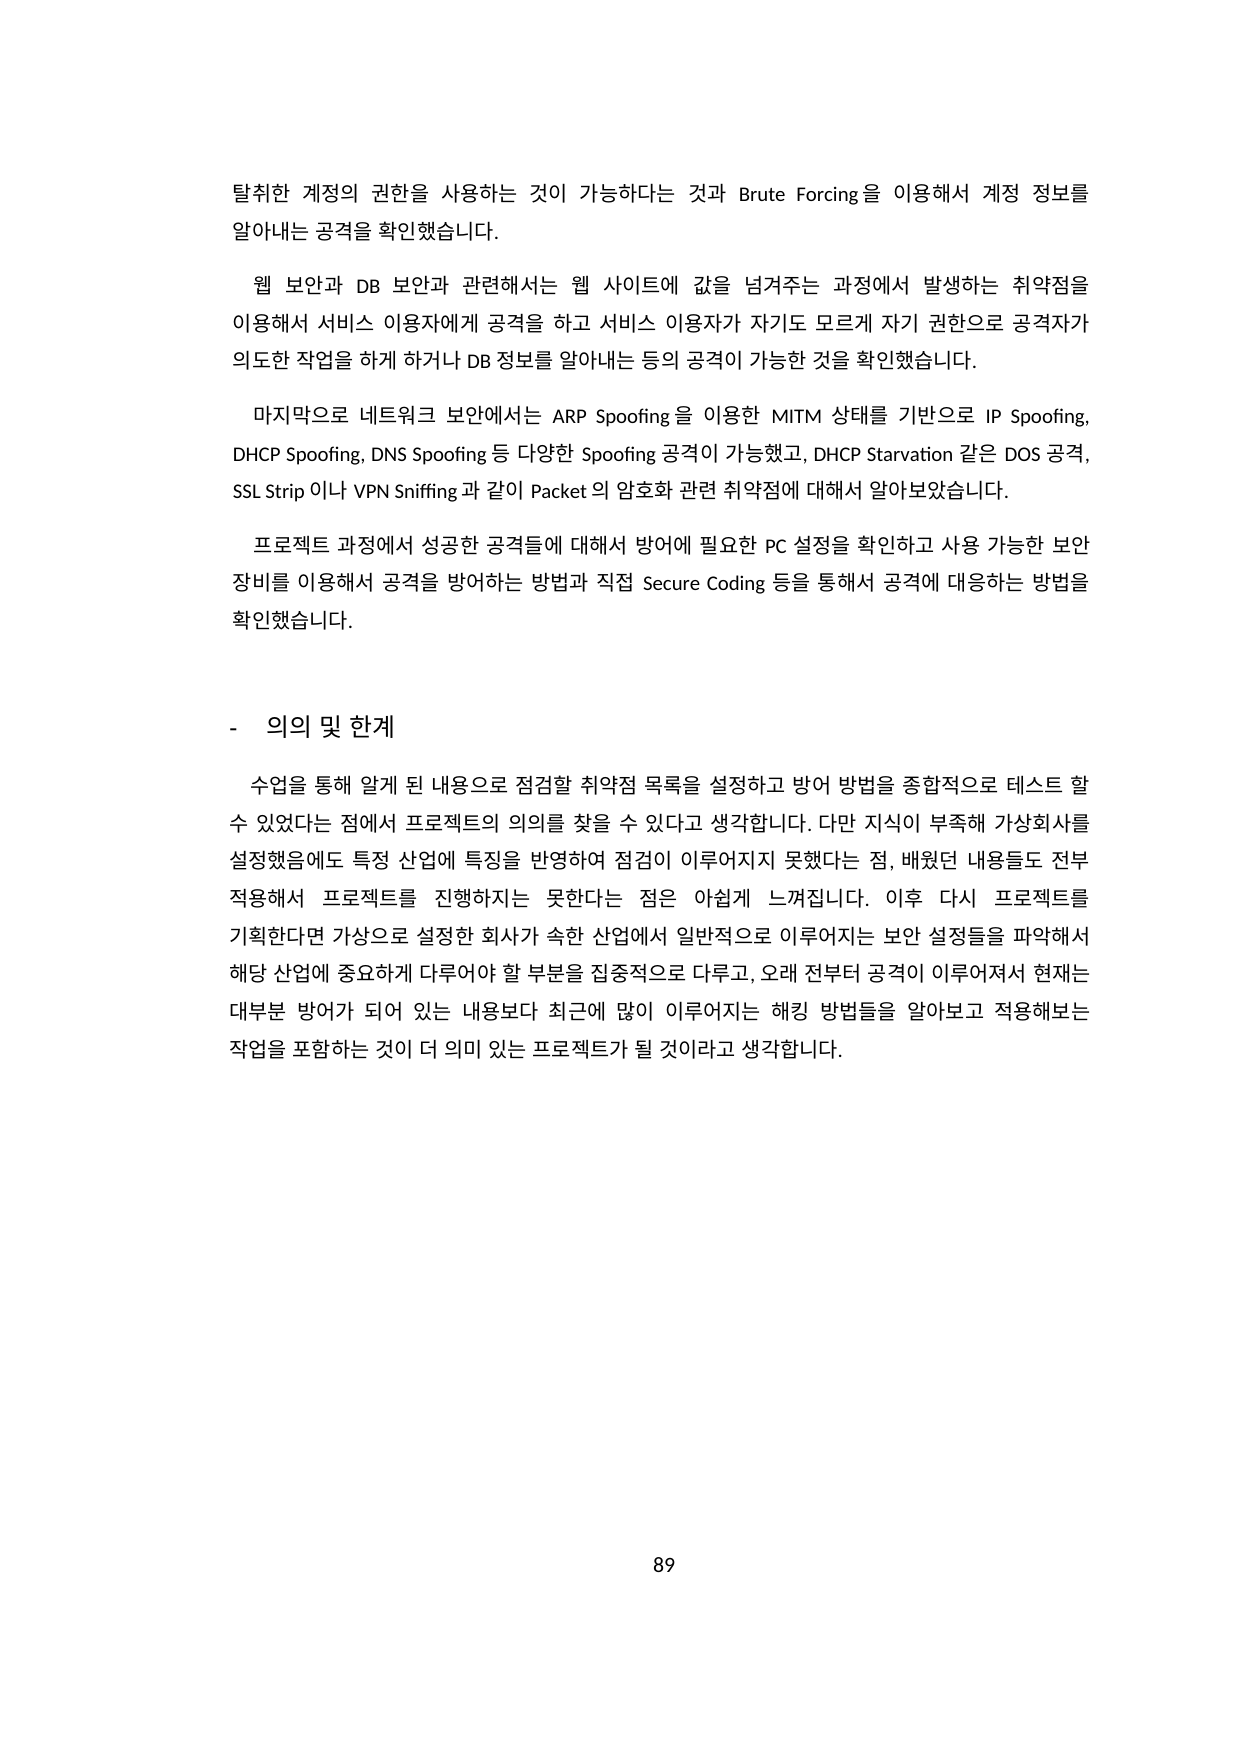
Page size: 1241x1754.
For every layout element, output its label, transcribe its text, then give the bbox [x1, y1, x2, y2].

text 프로젝트 과정에서 성공한 공격들에 대해서 방어에 필요한 PC 설정을 확인하고 사용 가능한 보안 장비를 이용해서 공격을 방어하는 방법과 직접 Secure Coding 등을 통해서 공격에 대응하는 방법을 확인했습니다. [233, 529, 1090, 634]
text 수업을 통해 알게 된 내용으로 점검할 취약점 목록을 설정하고 방어 방법을 종합적으로 테스트 할 수 있었다는 점에서 프로젝트의 의의를 찾을 수 있다고 생각합니다. 다만 지식이 부족해 가상회사를 설정했음에도 특정 산업에 특징을 반영하여 점검이 이루어지지 못했다는 점, 배웠던 내용들도 전부 적용해서 프로젝트를 진행하지는 못한다는 점은 아쉽게 느껴집니다. 이후 다시 프로젝트를 기획한다면 가상으로 설정한 회사가 속한 산업에서 일반적으로 이루어지는 보안 설정들을 파악해서 해당 산업에 중요하게 다루어야 할 부분을 집중적으로 다루고, 오래 전부터 공격이 이루어져서 현재는 대부분 방어가 되어 있는 내용보다 최근에 많이 이루어지는 해킹 방법들을 알아보고 적용해보는 작업을 포함하는 것이 더 의미 있는 프로젝트가 될 것이라고 생각합니다. [229, 769, 1090, 1063]
text 마지막으로 네트워크 보안에서는 ARP Spoofing을 이용한 MITM 상태를 기반으로 IP Spoofing, DHCP Spoofing, DNS Spoofing등 다양한 Spoofing 공격이 가능했고, DHCP Starvation 같은 DOS 공격, SSL Strip 이나 VPN Sniffing과 같이 Packet의 암호화 관련 취약점에 대해서 알아보았습니다. [233, 399, 1090, 505]
list 의의 및 한계 [229, 707, 1090, 743]
text 웹 보안과 DB 보안과 관련해서는 웹 사이트에 값을 넘겨주는 과정에서 발생하는 취약점을 이용해서 서비스 이용자에게 공격을 하고 서비스 이용자가 자기도 모르게 자기 권한으로 공격자가 의도한 작업을 하게 하거나 DB 정보를 알아내는 등의 공격이 가능한 것을 확인했습니다. [233, 269, 1090, 375]
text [233, 177, 1090, 245]
